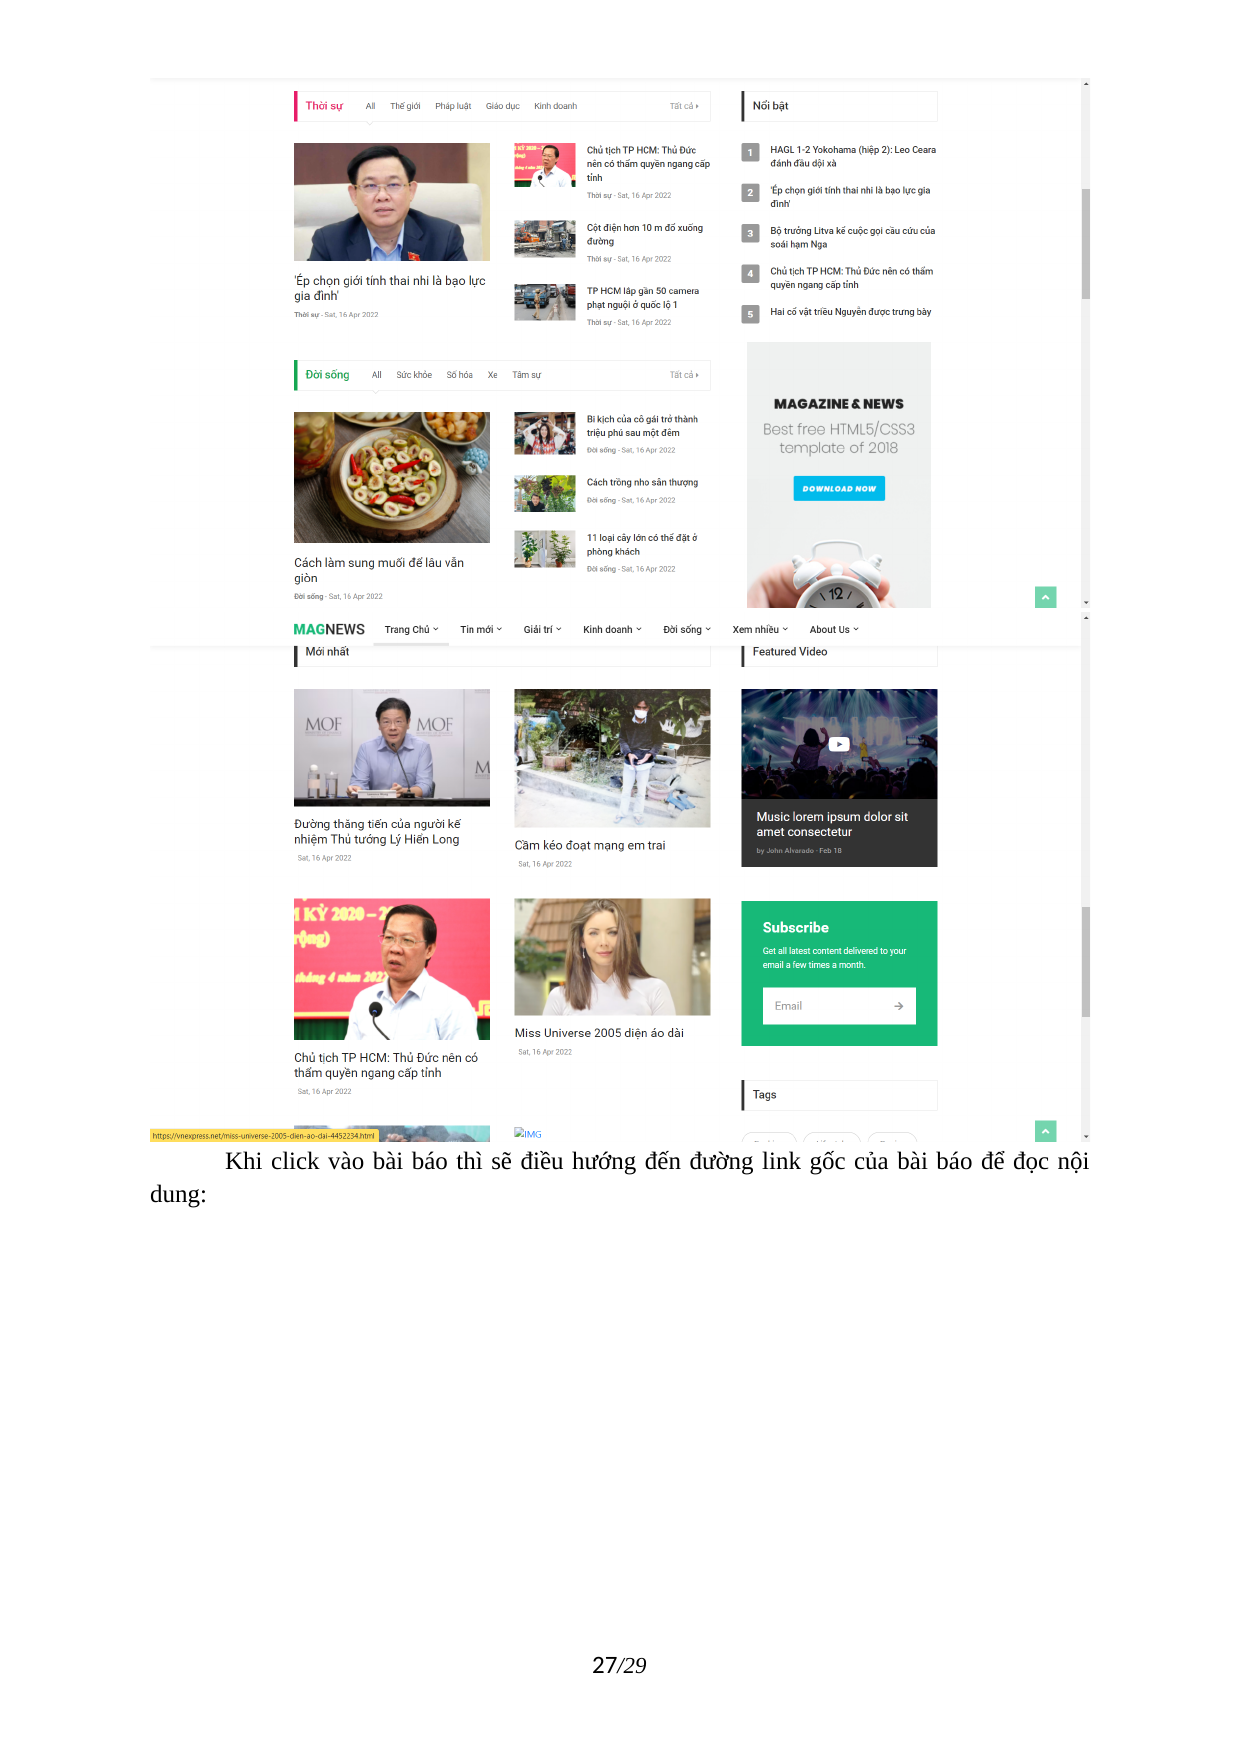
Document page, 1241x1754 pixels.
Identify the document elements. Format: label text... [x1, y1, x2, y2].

picture [150, 612, 1091, 1142]
picture [150, 78, 1091, 608]
text Khi click vào bài báo thì sẽ điều hướng đến đường link gốc của bài báo để đọc nội dung: [150, 1146, 1090, 1208]
